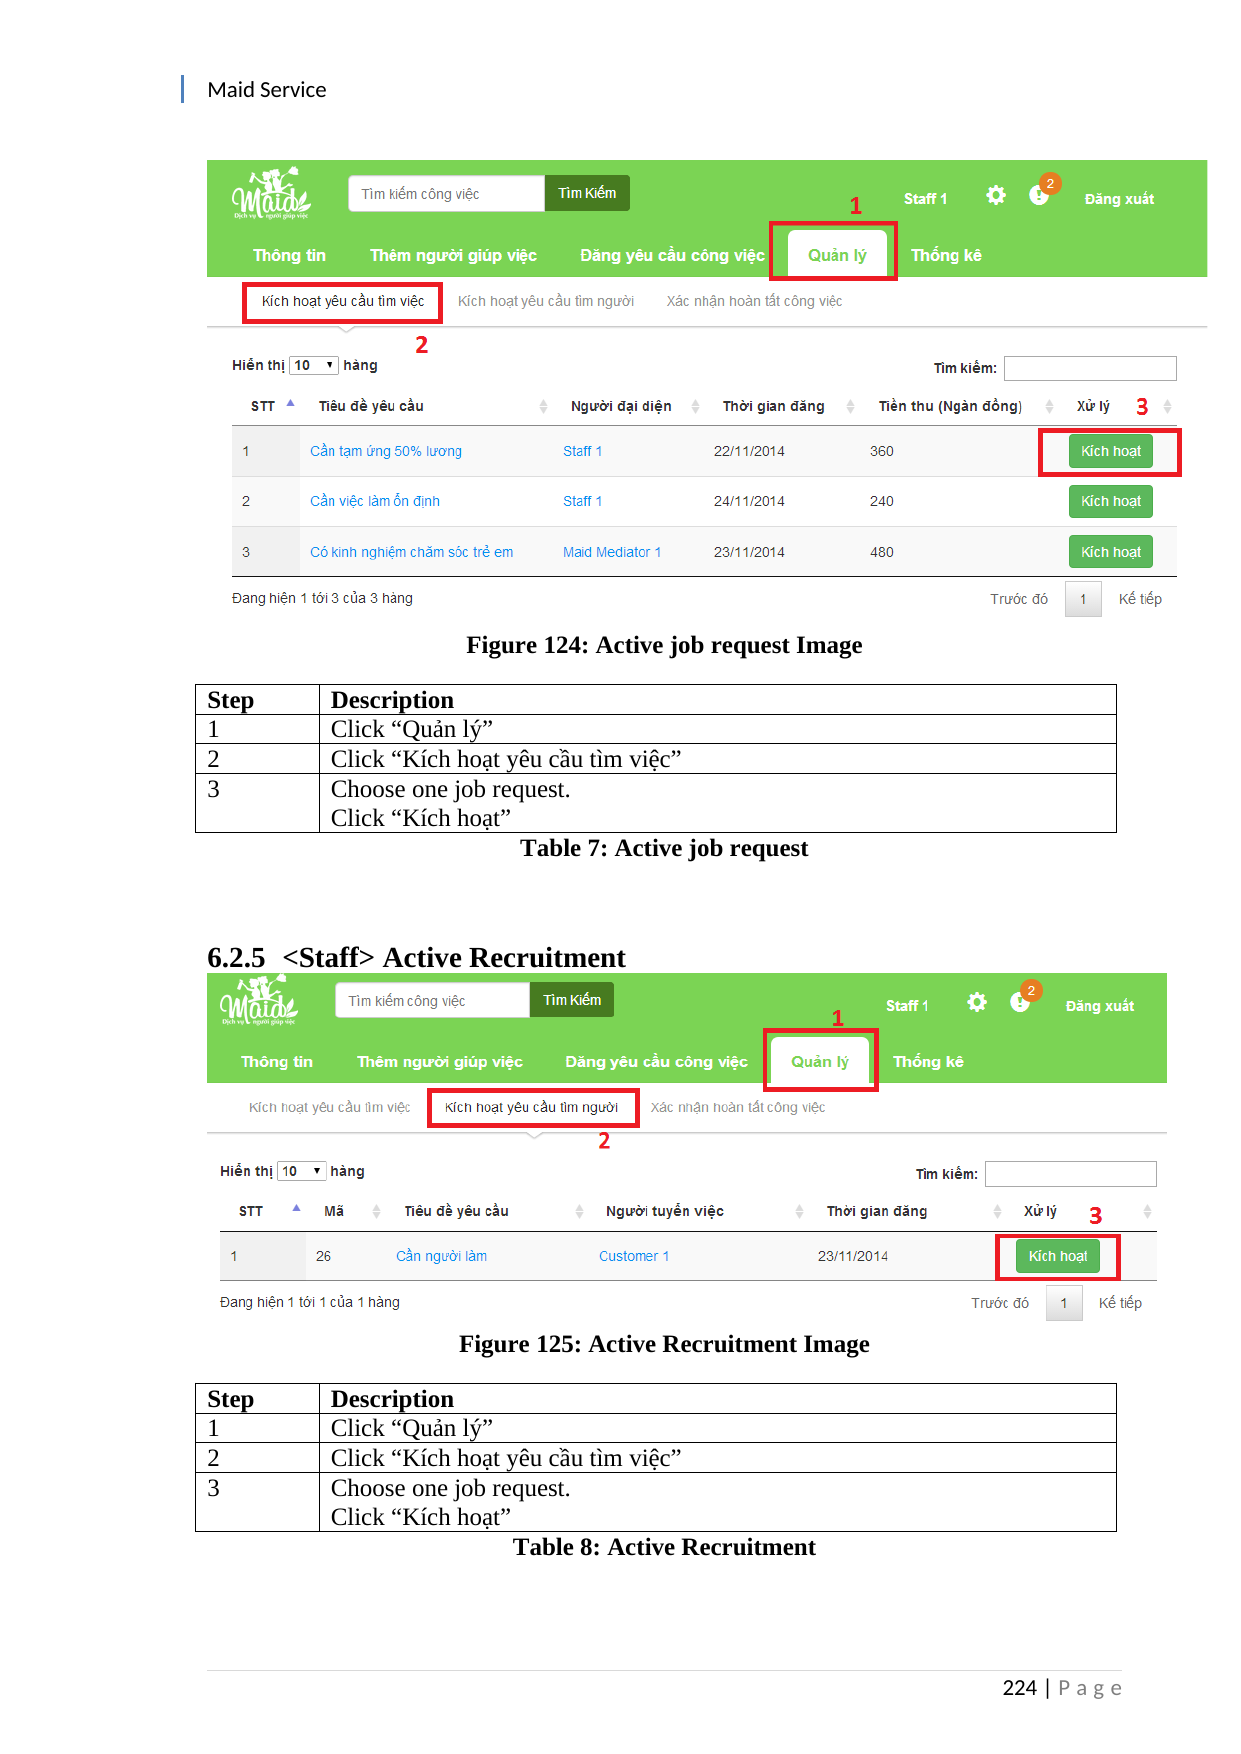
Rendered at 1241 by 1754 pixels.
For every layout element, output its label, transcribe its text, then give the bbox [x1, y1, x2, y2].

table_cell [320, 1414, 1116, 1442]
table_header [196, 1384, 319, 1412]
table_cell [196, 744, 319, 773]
subtitle <Staff> Active Recruitment [207, 940, 1122, 973]
subtitle Table 8: Active Recruitment [207, 1532, 1122, 1560]
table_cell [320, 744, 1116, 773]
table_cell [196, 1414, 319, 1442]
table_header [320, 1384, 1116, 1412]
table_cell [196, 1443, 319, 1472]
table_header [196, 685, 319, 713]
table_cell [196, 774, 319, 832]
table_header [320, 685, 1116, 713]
subtitle Table 7: Active job request [207, 833, 1122, 861]
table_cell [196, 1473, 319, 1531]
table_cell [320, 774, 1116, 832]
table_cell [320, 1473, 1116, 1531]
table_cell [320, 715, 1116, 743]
picture [207, 973, 1167, 1325]
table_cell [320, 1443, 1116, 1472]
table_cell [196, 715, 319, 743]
picture [207, 160, 1208, 626]
